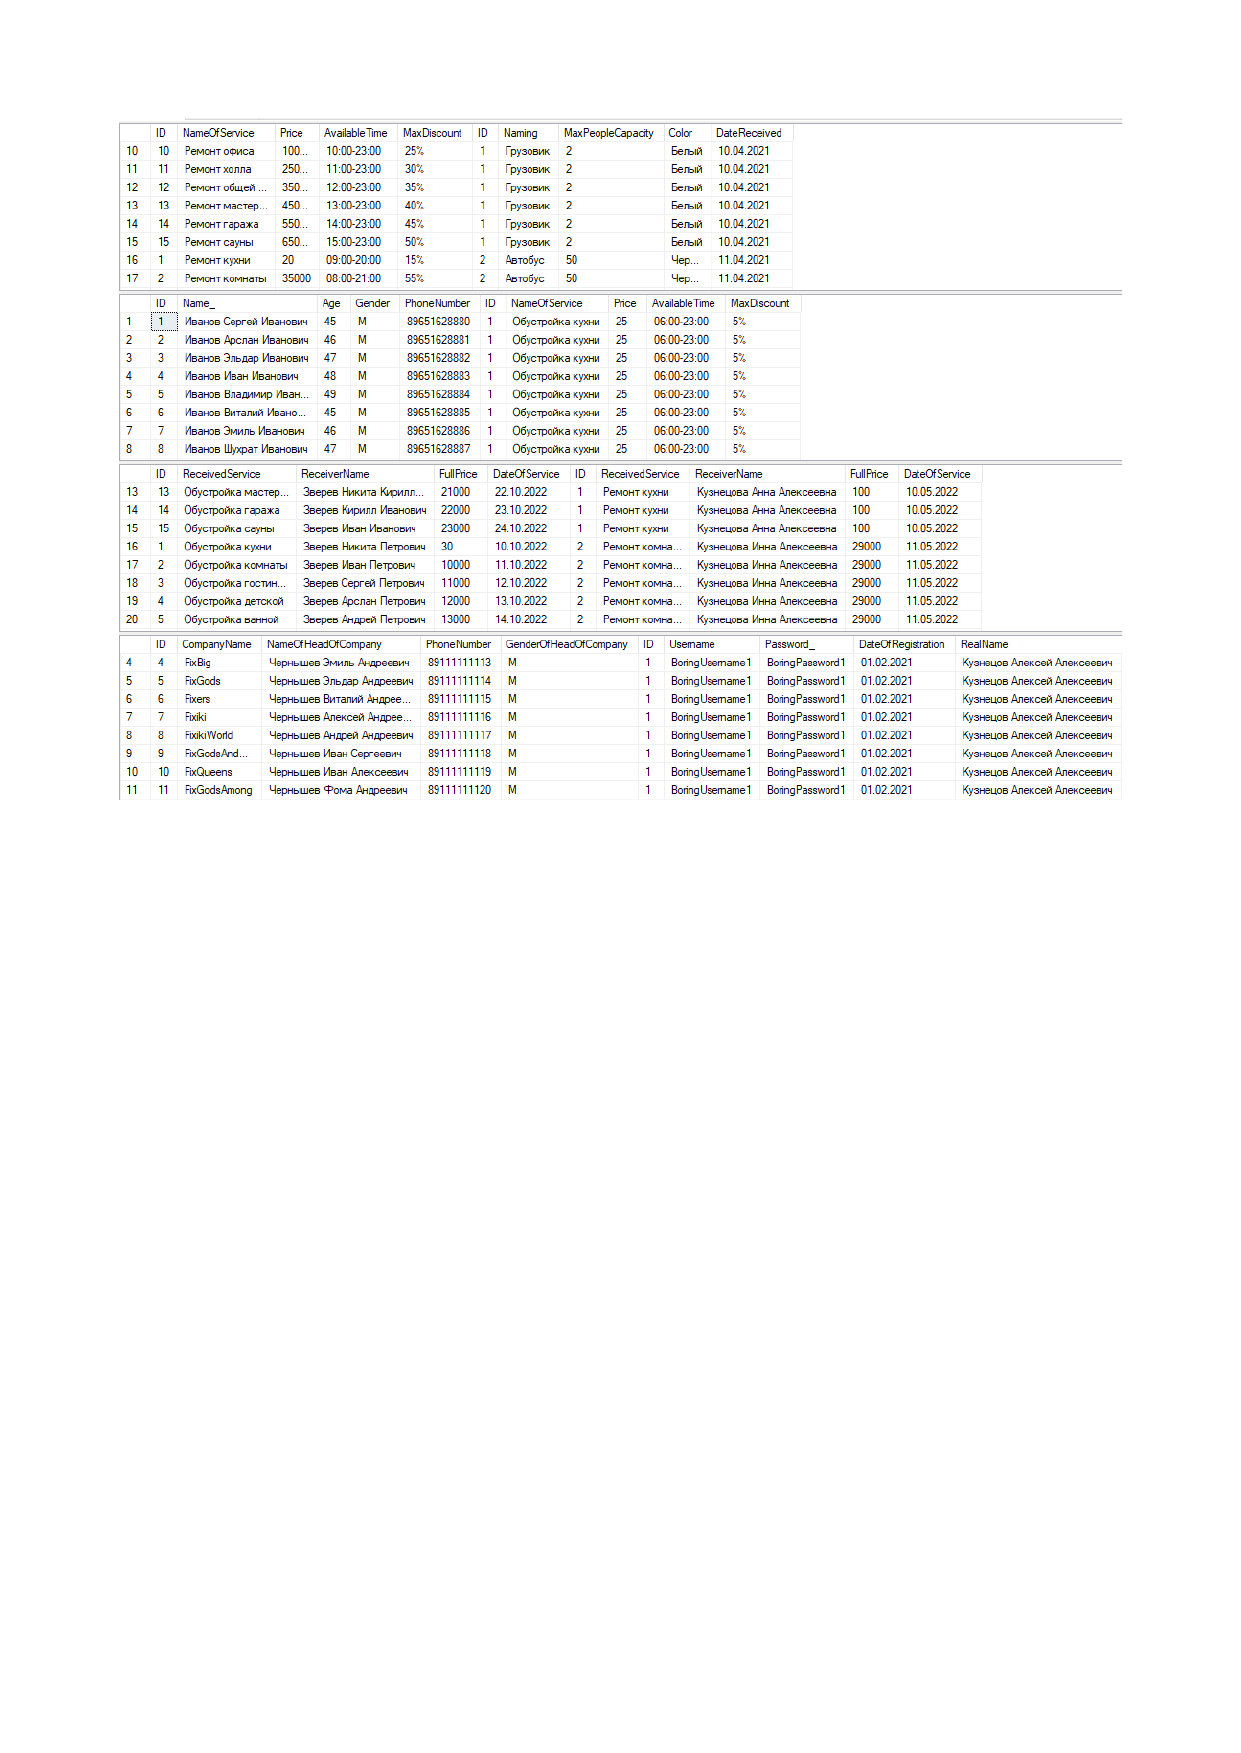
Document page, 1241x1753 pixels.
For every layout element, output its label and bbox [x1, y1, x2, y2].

picture [118, 118, 1123, 800]
